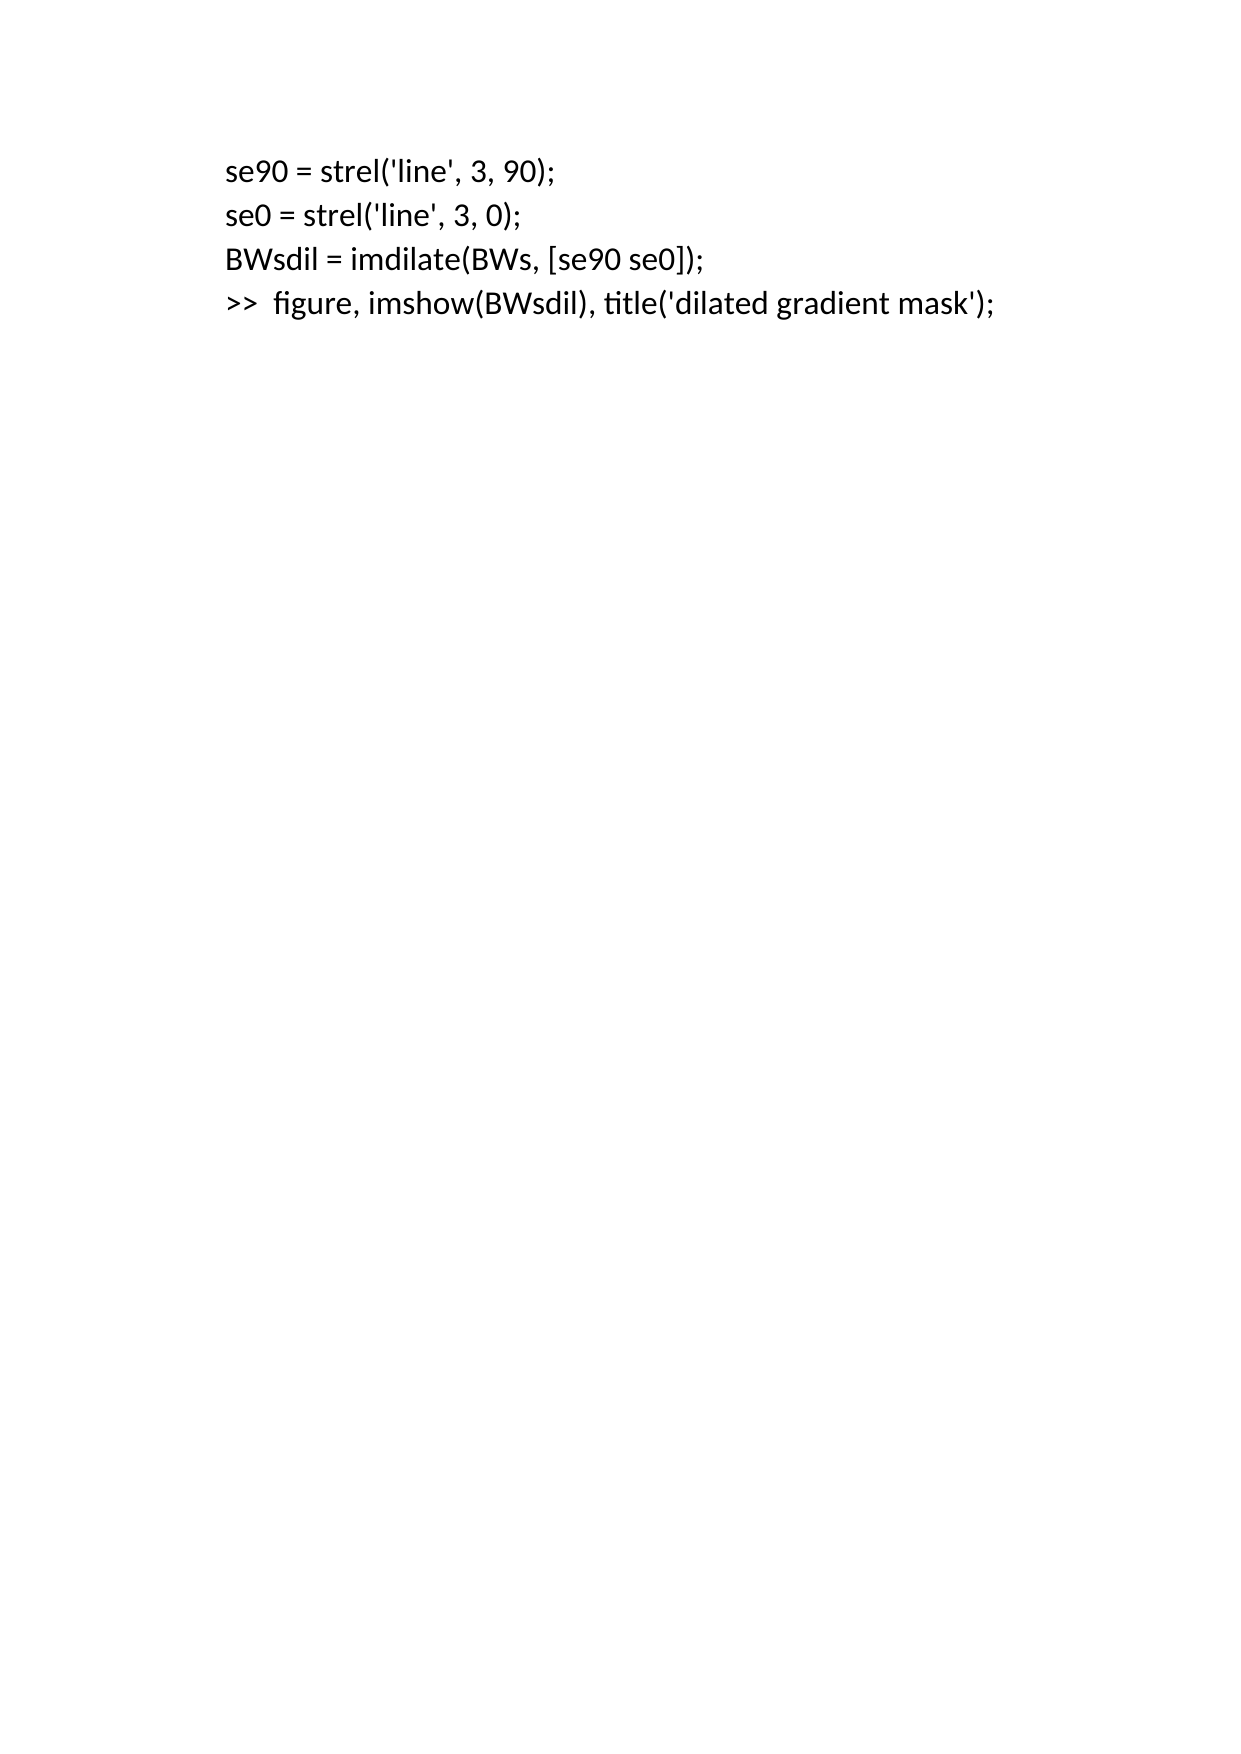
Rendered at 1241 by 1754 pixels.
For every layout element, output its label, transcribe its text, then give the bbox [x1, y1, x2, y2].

list BWsdil = imdilate(BWs, [se90 se0]); [225, 238, 1090, 279]
list se90 = strel('line', 3, 90); [225, 150, 1090, 191]
list se0 = strel('line', 3, 0); [225, 194, 1090, 235]
list >> figure, imshow(BWsdil), title('dilated gradient mask'); [225, 282, 1090, 323]
